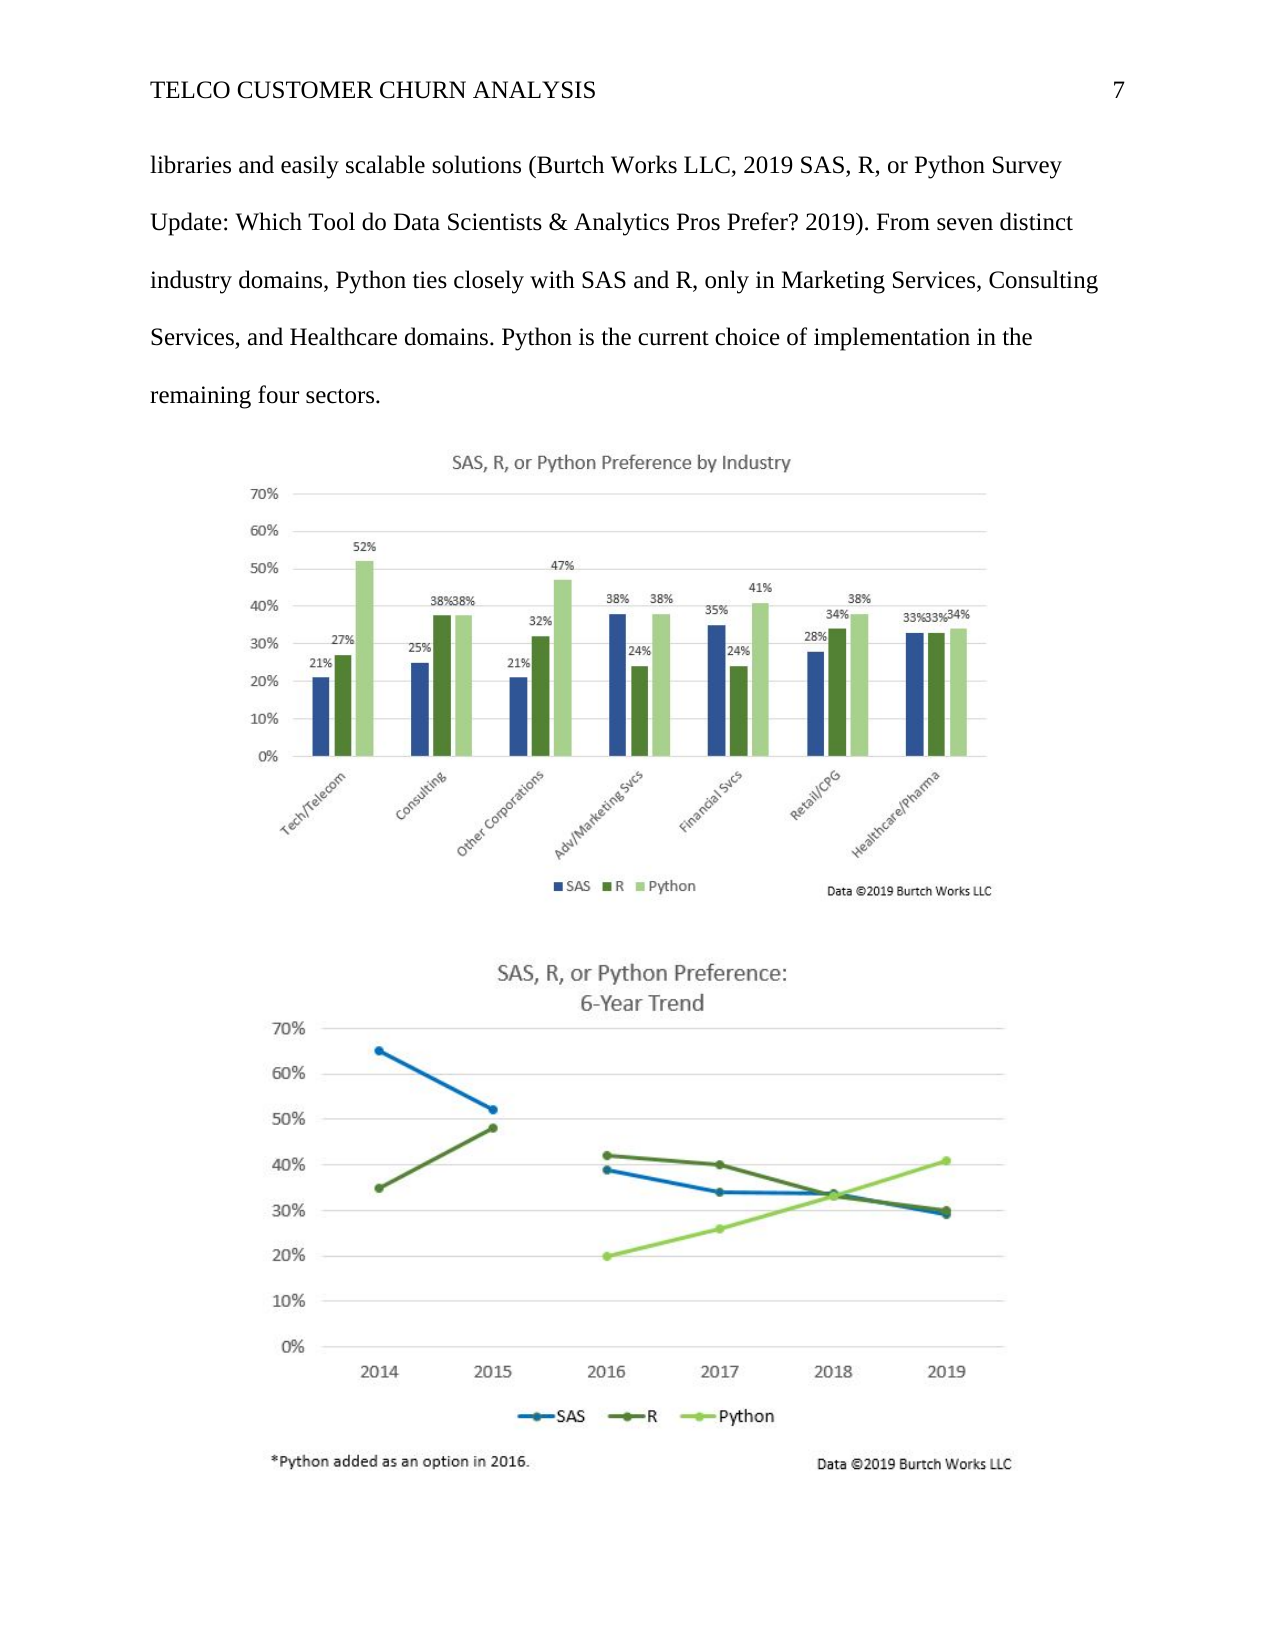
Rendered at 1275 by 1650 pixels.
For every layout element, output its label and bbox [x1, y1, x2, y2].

picture [234, 437, 1041, 911]
picture [241, 939, 1034, 1489]
text [150, 150, 1125, 409]
